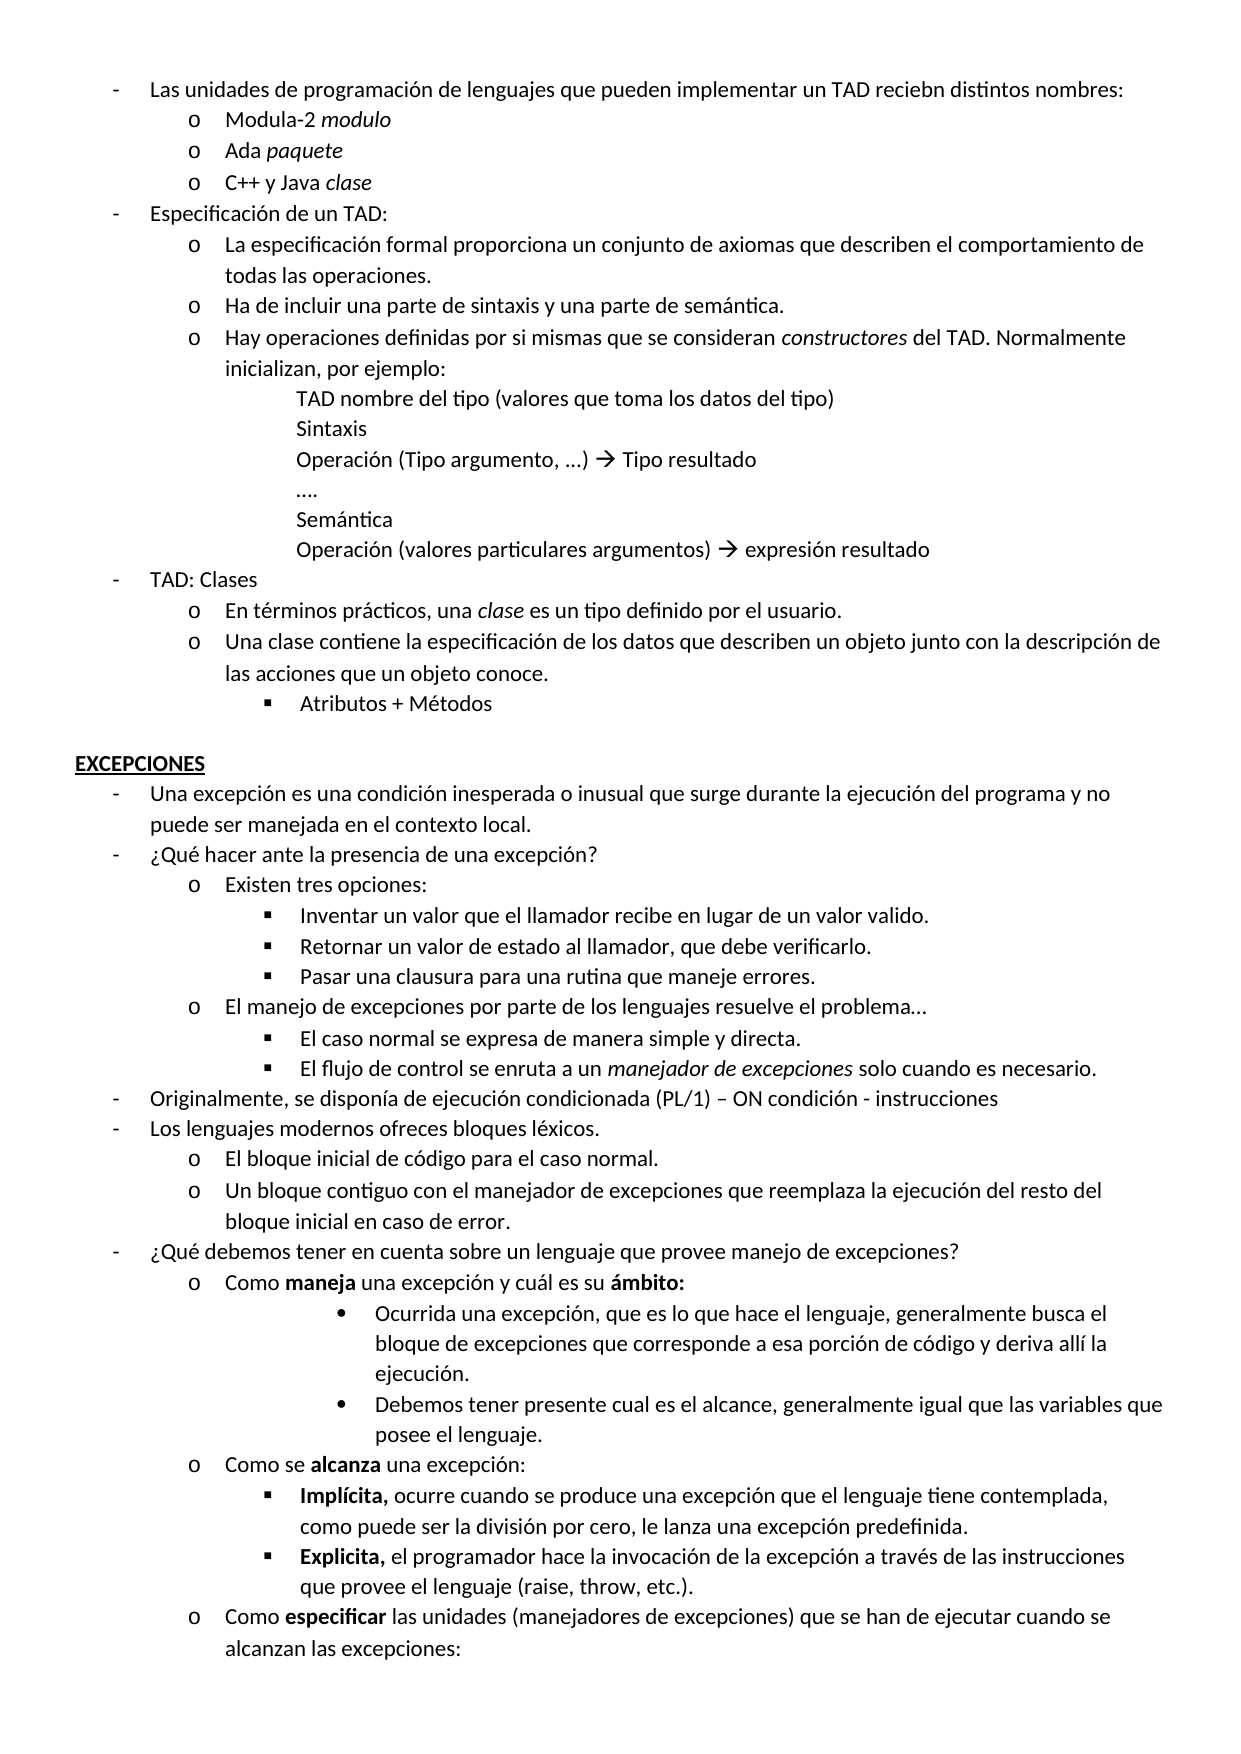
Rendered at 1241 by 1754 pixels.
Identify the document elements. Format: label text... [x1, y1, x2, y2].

list Operación (Tipo argumento, ...) Tipo resultado [296, 445, 1165, 473]
list En términos prácticos, una clase es un tipo definido por el usuario. [187, 596, 1165, 625]
list El caso normal se expresa de manera simple y directa. [262, 1024, 1165, 1052]
list C++ y Java clase [187, 168, 1165, 197]
list Operación (valores particulares argumentos) expresión resultado [296, 535, 1165, 563]
list TAD: Clases [112, 566, 1165, 594]
list Como especificar las unidades (manejadores de excepciones) que se han de ejecutar cuando se alcanzan las excepciones: [187, 1602, 1165, 1662]
list Las unidades de programación de lenguajes que pueden implementar un TAD reciebn distintos nombres: [112, 75, 1165, 103]
list Retornar un valor de estado al llamador, que debe verificarlo. [262, 932, 1165, 960]
list Modula-2 modulo [187, 105, 1165, 134]
list Pasar una clausura para una rutina que maneje errores. [262, 962, 1165, 990]
list Explicita, el programador hace la invocación de la excepción a través de las instrucciones que provee el lenguaje (raise, throw, etc.). [262, 1542, 1165, 1600]
list Atributos + Métodos [262, 689, 1165, 717]
list ¿Qué hacer ante la presencia de una excepción? [112, 840, 1165, 868]
list Semántica [296, 505, 1165, 533]
list Sintaxis [296, 414, 1165, 443]
list Ocurrida una excepción, que es lo que hace el lenguaje, generalmente busca el bloque de excepciones que corresponde a esa porción de código y deriva allí la ejecución. [337, 1299, 1165, 1388]
list Existen tres opciones: [187, 870, 1165, 899]
list Hay operaciones definidas por si mismas que se consideran constructores del TAD. Normalmente inicializan, por ejemplo: [187, 323, 1165, 382]
list Originalmente, se disponía de ejecución condicionada (PL/1) – ON condición - instrucciones [112, 1084, 1165, 1112]
list ¿Qué debemos tener en cuenta sobre un lenguaje que provee manejo de excepciones? [112, 1237, 1165, 1266]
text EXCEPCIONES [75, 749, 1165, 777]
list Ada paquete [187, 137, 1165, 166]
list …. [296, 475, 1165, 503]
list Debemos tener presente cual es el alcance, generalmente igual que las variables que posee el lenguaje. [337, 1390, 1165, 1448]
list El flujo de control se enruta a un manejador de excepciones solo cuando es necesario. [262, 1054, 1165, 1082]
list Inventar un valor que el llamador recibe en lugar de un valor valido. [262, 902, 1165, 929]
list Una clase contiene la especificación de los datos que describen un objeto junto con la descripción de las acciones que un objeto conoce. [187, 627, 1165, 687]
list Como maneja una excepción y cuál es su ámbito: [187, 1268, 1165, 1297]
list TAD nombre del tipo (valores que toma los datos del tipo) [296, 384, 1165, 412]
list Un bloque contiguo con el manejador de excepciones que reemplaza la ejecución del resto del bloque inicial en caso de error. [187, 1176, 1165, 1235]
list La especificación formal proporciona un conjunto de axiomas que describen el comportamiento de todas las operaciones. [187, 230, 1165, 289]
list Una excepción es una condición inesperada o inusual que surge durante la ejecución del programa y no puede ser manejada en el contexto local. [112, 779, 1165, 838]
list El manejo de excepciones por parte de los lenguajes resuelve el problema… [187, 992, 1165, 1021]
list Especificación de un TAD: [112, 199, 1165, 228]
list El bloque inicial de código para el caso normal. [187, 1144, 1165, 1174]
list Ha de incluir una parte de sintaxis y una parte de semántica. [187, 291, 1165, 321]
list Implícita, ocurre cuando se produce una excepción que el lenguaje tiene contemplada, como puede ser la división por cero, le lanza una excepción predefinida. [262, 1482, 1165, 1540]
list Como se alcanza una excepción: [187, 1450, 1165, 1479]
list Los lenguajes modernos ofreces bloques léxicos. [112, 1114, 1165, 1142]
